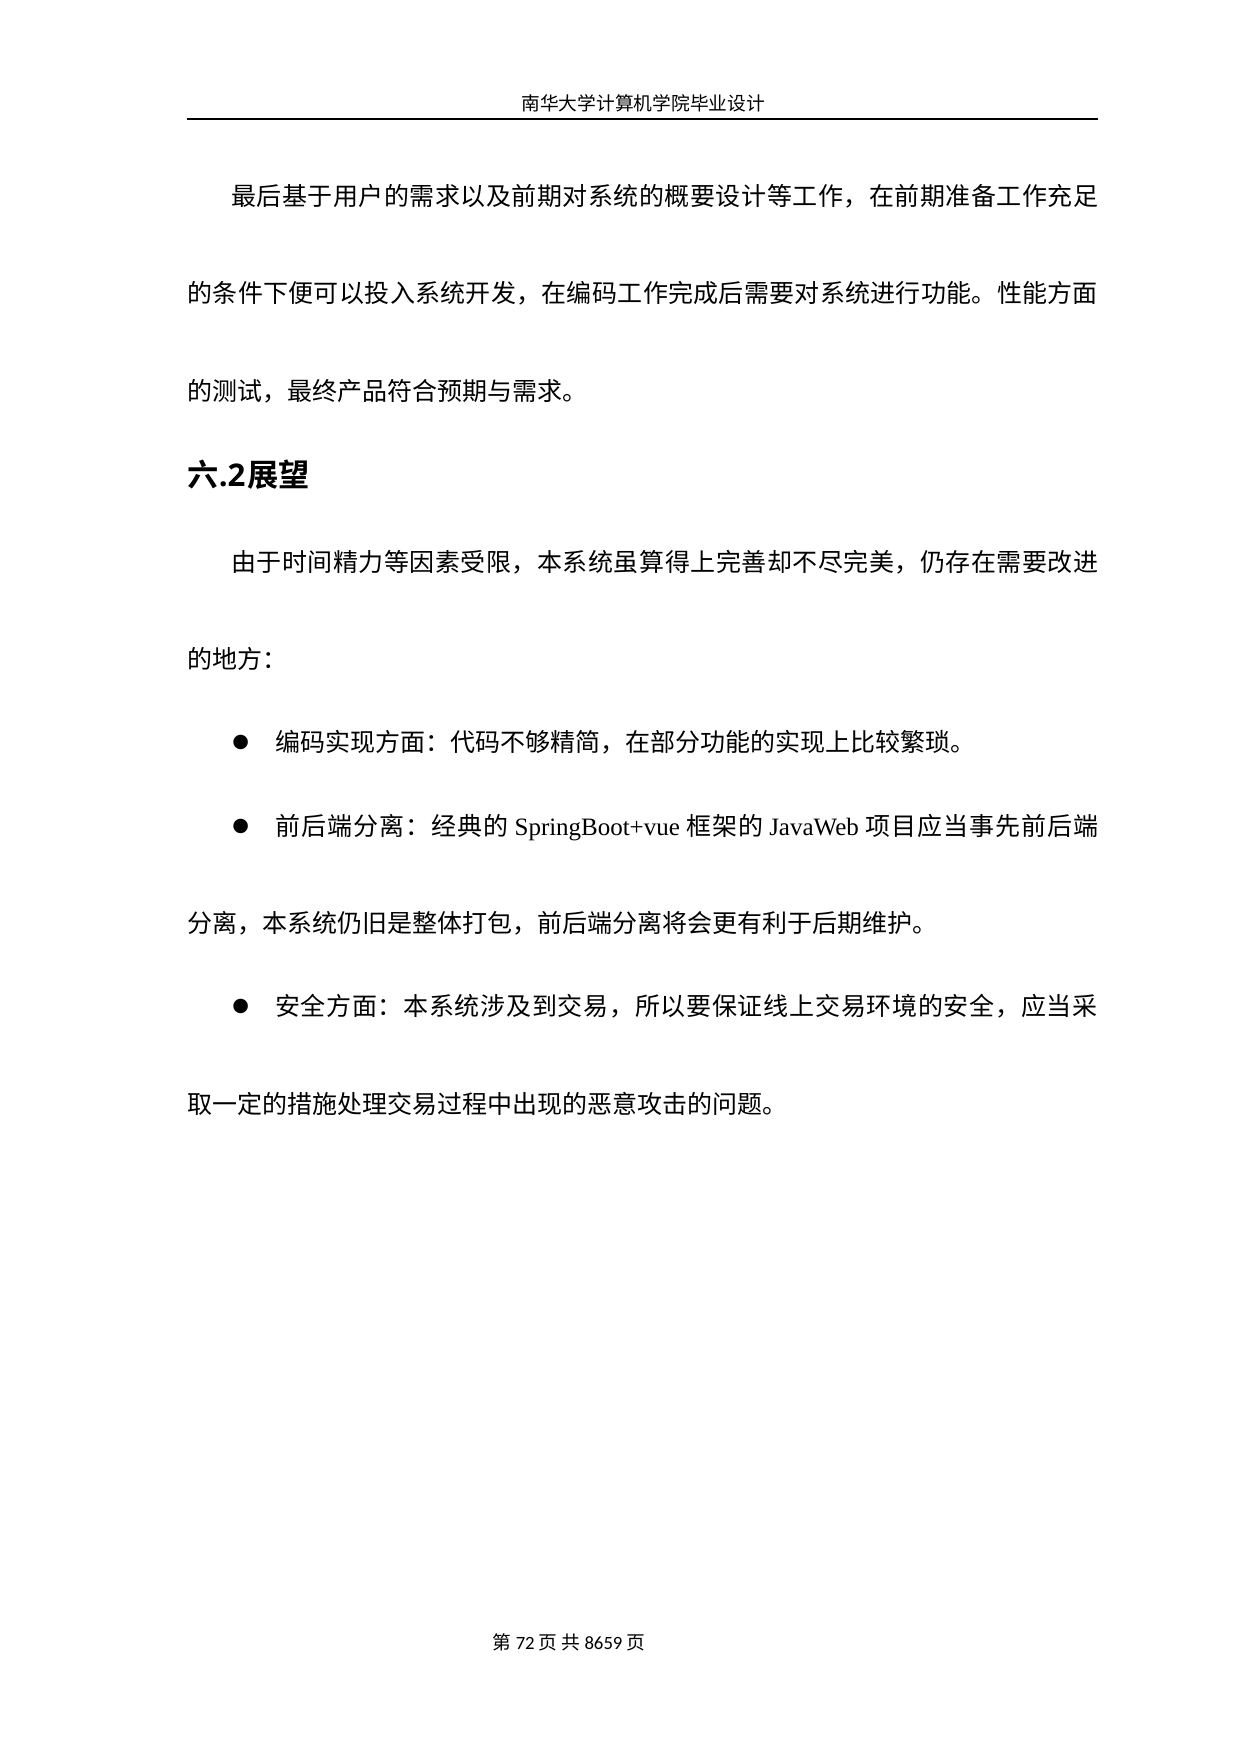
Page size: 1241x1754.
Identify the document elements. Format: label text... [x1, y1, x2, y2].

list 安全方面：本系统涉及到交易，所以要保证线上交易环境的安全，应当采取一定的措施处理交易过程中出现的恶意攻击的问题。 [187, 972, 1098, 1135]
text 最后基于用户的需求以及前期对系统的概要设计等工作，在前期准备工作充足的条件下便可以投入系统开发，在编码工作完成后需要对系统进行功能。性能方面的测试，最终产品符合预期与需求。 [187, 162, 1098, 422]
text 由于时间精力等因素受限，本系统虽算得上完善却不尽完美，仍存在需要改进的地方： [187, 528, 1098, 690]
subtitle 展望 [187, 440, 1098, 505]
list 前后端分离：经典的SpringBoot+vue框架的JavaWeb项目应当事先前后端分离，本系统仍旧是整体打包，前后端分离将会更有利于后期维护。 [187, 792, 1098, 954]
list 编码实现方面：代码不够精简，在部分功能的实现上比较繁琐。 [187, 708, 1098, 773]
